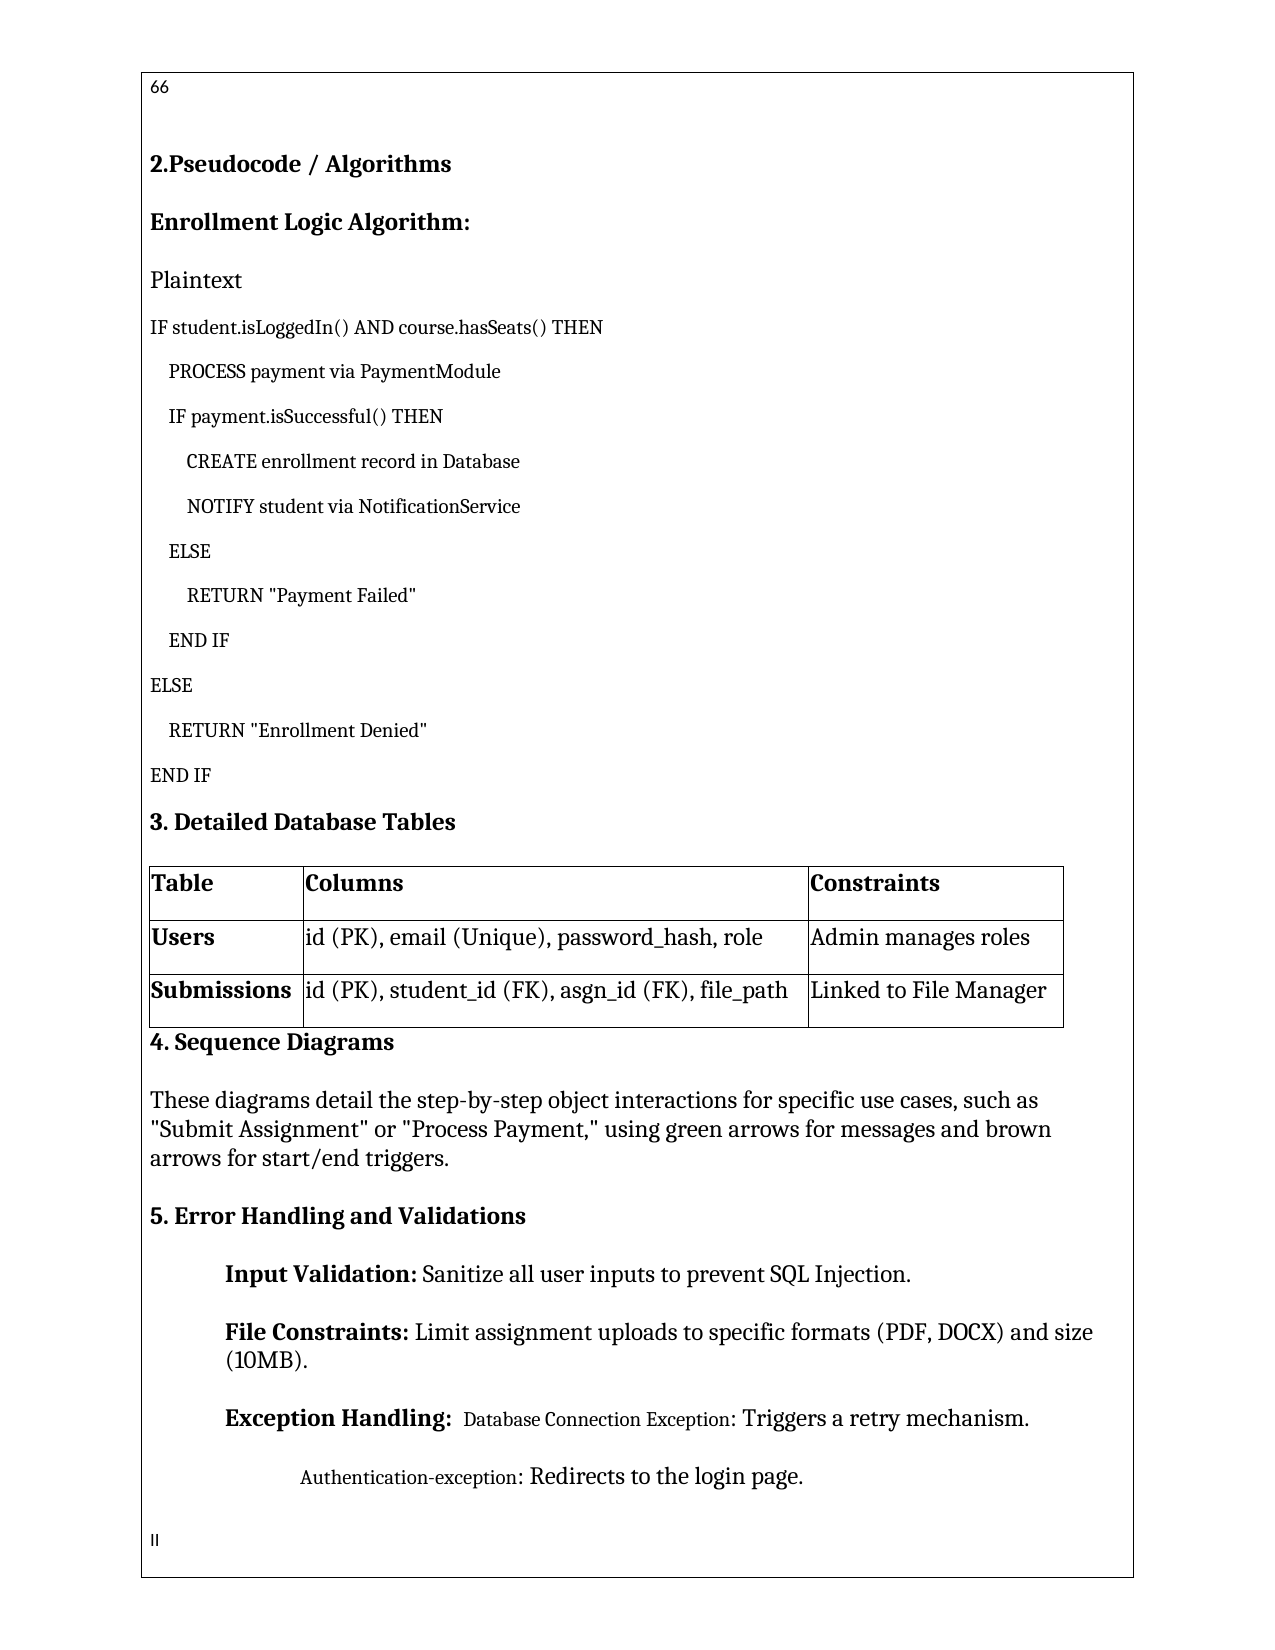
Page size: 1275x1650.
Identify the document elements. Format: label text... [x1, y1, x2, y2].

table_cell Users [150, 921, 303, 973]
table_cell Linked to File Manager [809, 975, 1063, 1027]
text Plaintext [150, 266, 1125, 294]
text PROCESS payment via PaymentModule [150, 360, 1125, 384]
text ELSE [150, 674, 1125, 698]
text ELSE [150, 539, 1125, 563]
text IF student.isLoggedIn() AND course.hasSeats() THEN [150, 315, 1125, 339]
text CREATE enrollment record in Database [150, 450, 1125, 474]
text Input Validation: Sanitize all user inputs to prevent SQL Injection. [225, 1259, 1125, 1288]
text These diagrams detail the step-by-step object interactions for specific use cases, such as "Submit Assignment" or "Process Payment," using green arrows for messages and brown arrows for start/end triggers. [150, 1086, 1125, 1172]
text IF payment.isSuccessful() THEN [150, 405, 1125, 429]
table_header Constraints [809, 867, 1063, 920]
text Authentication-exception: Redirects to the login page. [300, 1462, 1125, 1491]
subtitle 5. Error Handling and Validations [150, 1202, 1125, 1230]
table_header Columns [304, 867, 808, 920]
subtitle 2.Pseudocode / Algorithms [150, 150, 1125, 179]
text Exception Handling: Database Connection Exception: Triggers a retry mechanism. [225, 1404, 1125, 1433]
text END IF [150, 763, 1125, 787]
text RETURN "Enrollment Denied" [150, 718, 1125, 742]
table_cell Submissions [150, 975, 303, 1027]
text Enrollment Logic Algorithm: [150, 208, 1125, 237]
subtitle 3. Detailed Database Tables [150, 808, 1125, 837]
text RETURN "Payment Failed" [150, 584, 1125, 608]
table_cell id (PK), student_id (FK), asgn_id (FK), file_path [304, 975, 808, 1027]
table_cell id (PK), email (Unique), password_hash, role [304, 921, 808, 973]
text File Constraints: Limit assignment uploads to specific formats (PDF, DOCX) and size (10MB). [225, 1317, 1125, 1375]
subtitle 4. Sequence Diagrams [150, 1028, 1125, 1057]
table_header Table [150, 867, 303, 920]
text NOTIFY student via NotificationService [150, 494, 1125, 518]
table_cell Admin manages roles [809, 921, 1063, 973]
text END IF [150, 629, 1125, 653]
